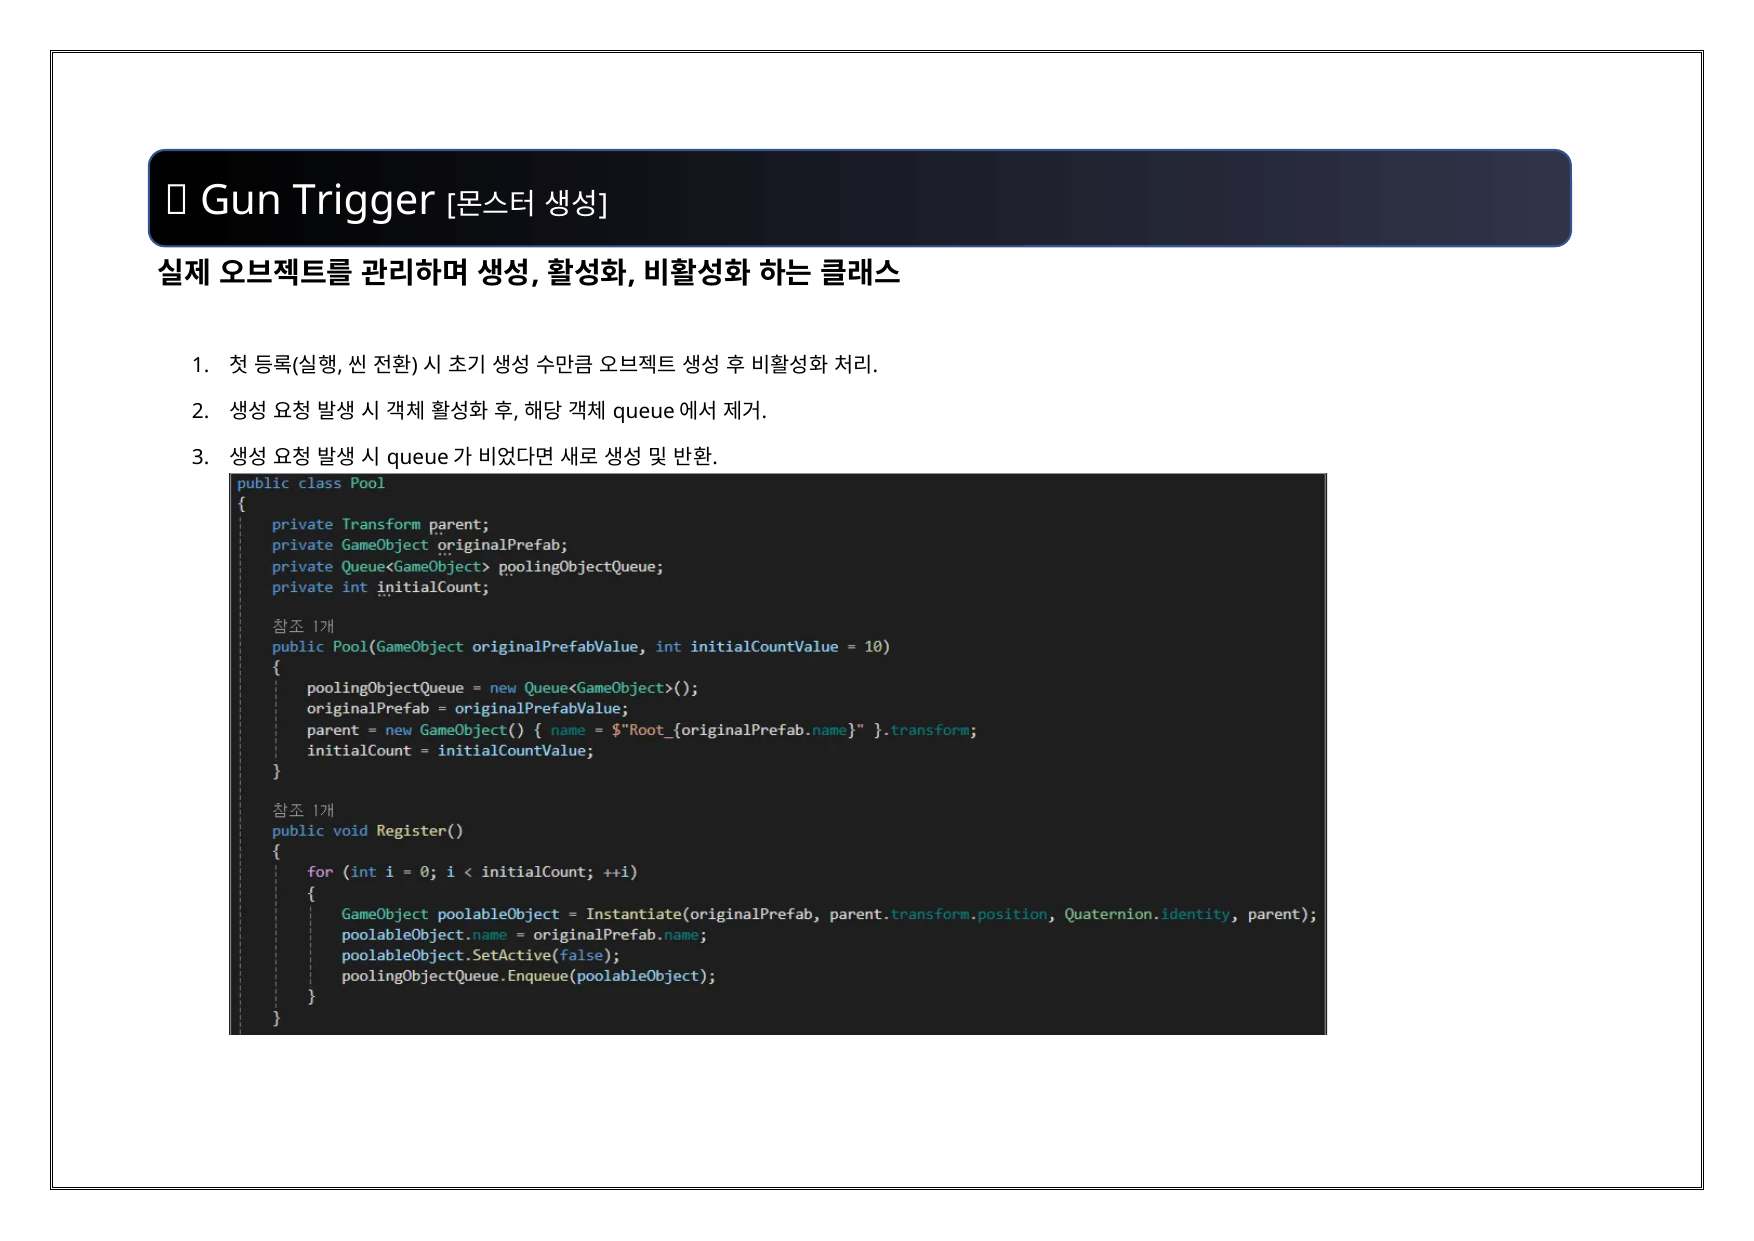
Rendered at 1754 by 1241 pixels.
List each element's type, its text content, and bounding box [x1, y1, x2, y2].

list 첫 등록(실행, 씬 전환) 시 초기 생성 수만큼 오브젝트 생성 후 비활성화 처리. [192, 349, 1577, 379]
list 생성 요청 발생 시 객체 활성화 후, 해당 객체 queue에서 제거. [192, 394, 1577, 425]
picture [229, 473, 1328, 1035]
subtitle 실제 오브젝트를 관리하며 생성, 활성화, 비활성화 하는 클래스 [150, 150, 1577, 292]
